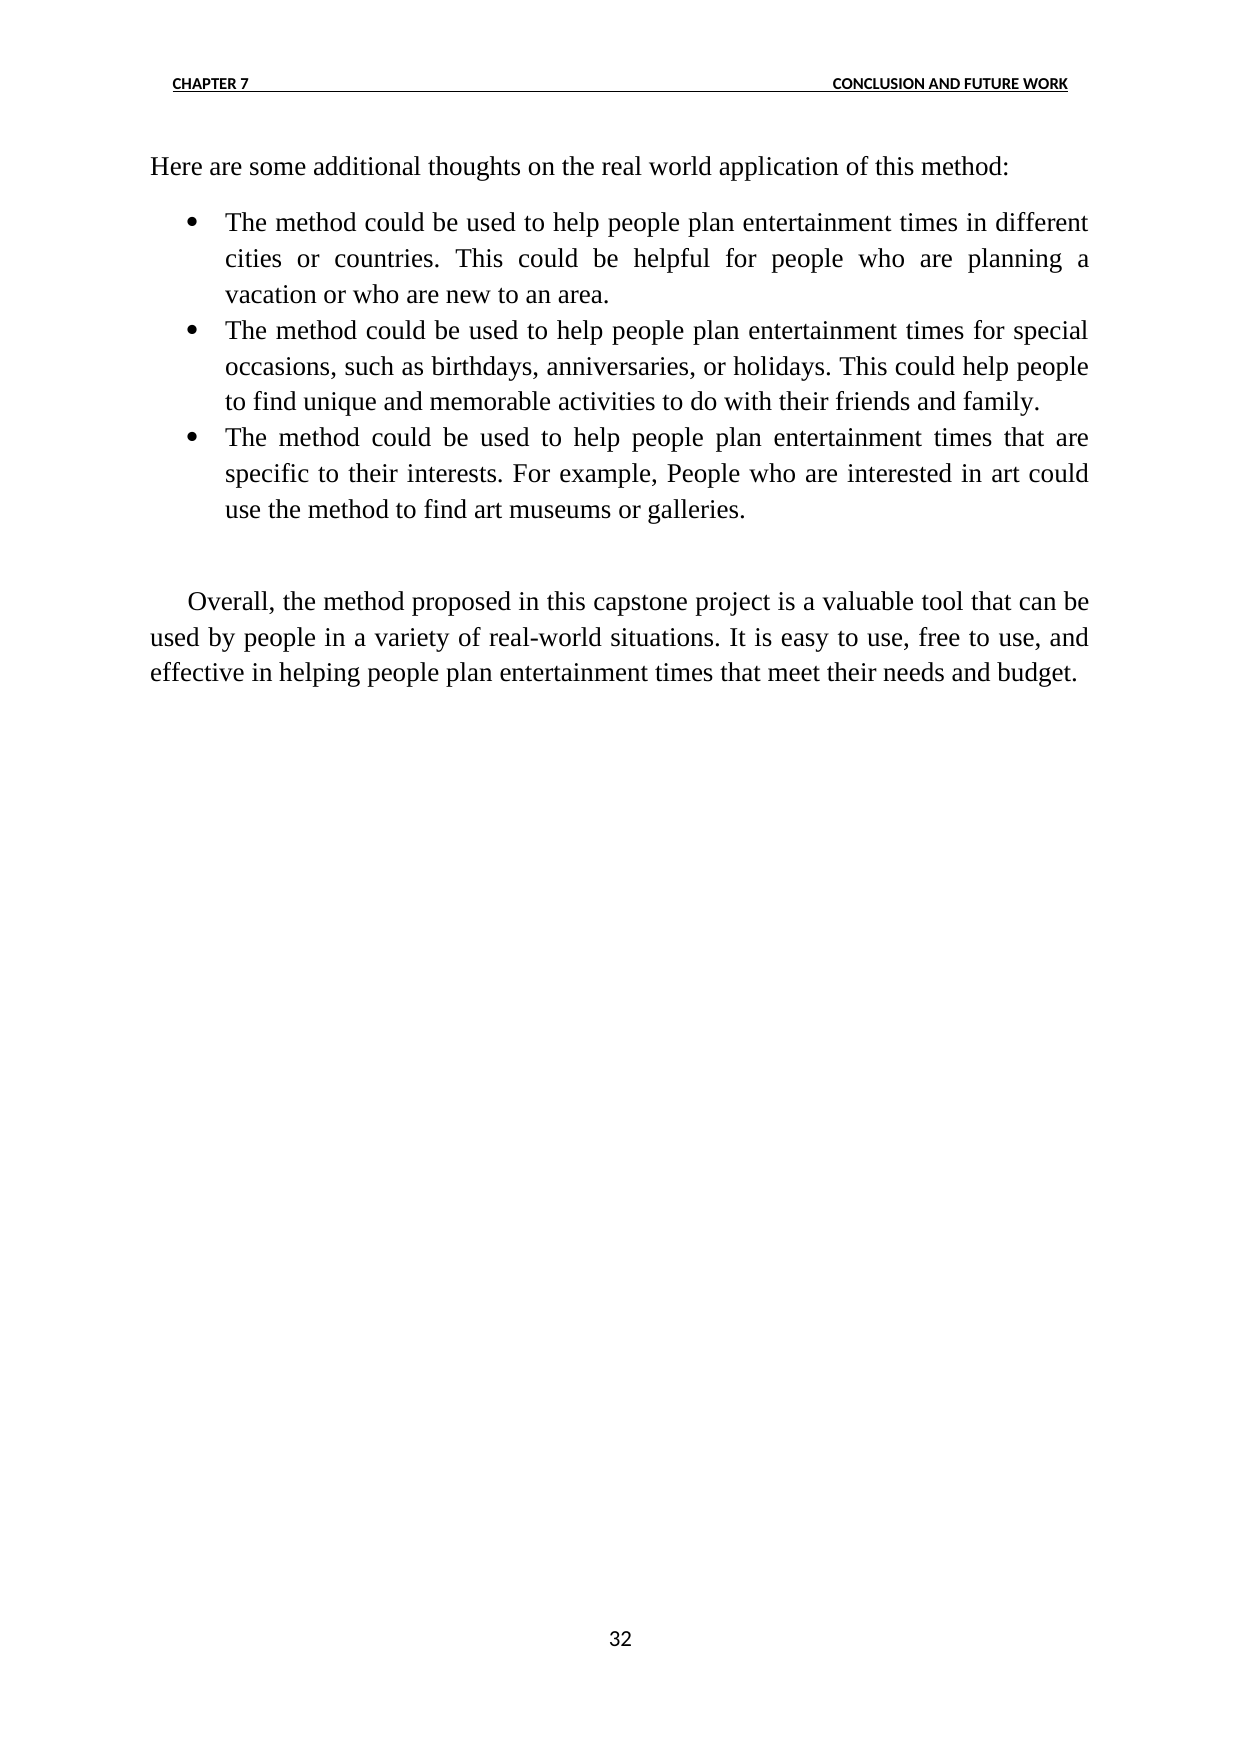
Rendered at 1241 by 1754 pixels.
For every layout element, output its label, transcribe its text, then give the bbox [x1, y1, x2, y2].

list The method could be used to help people plan entertainment times that are specific to their interests. For example, People who are interested in art could use the method to find art museums or galleries. [187, 421, 1090, 524]
list The method could be used to help people plan entertainment times for special occasions, such as birthdays, anniversaries, or holidays. This could help people to find unique and memorable activities to do with their friends and family. [187, 314, 1090, 417]
text Overall, the method proposed in this capstone project is a valuable tool that can be used by people in a variety of real-world situations. It is easy to use, free to use, and effective in helping people plan entertainment times that meet their needs and budget. [150, 585, 1090, 688]
list The method could be used to help people plan entertainment times in different cities or countries. This could be helpful for people who are planning a vacation or who are new to an area. [187, 207, 1090, 309]
text Here are some additional thoughts on the real world application of this method: [150, 150, 1090, 181]
